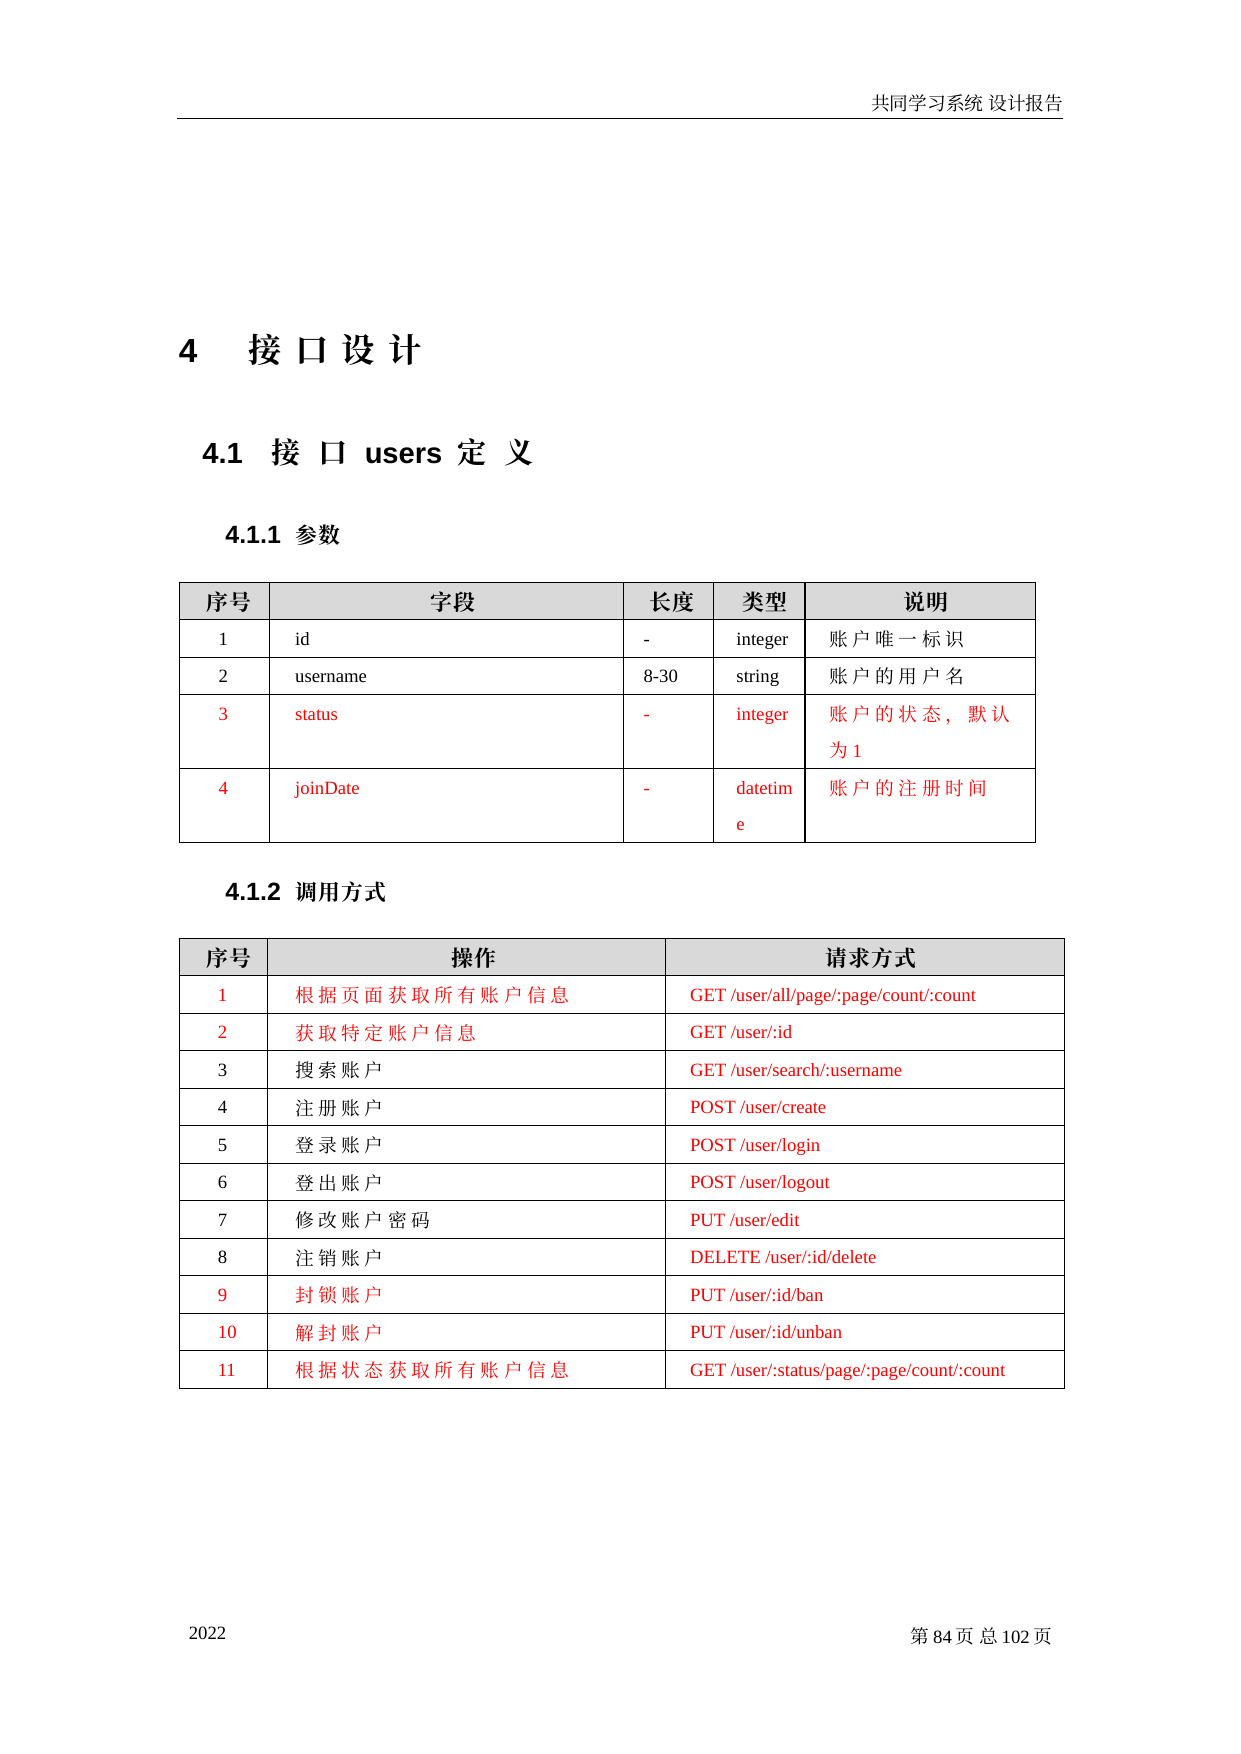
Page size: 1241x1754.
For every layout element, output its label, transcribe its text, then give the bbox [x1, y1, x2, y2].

table_header 长度 [624, 583, 713, 619]
table_cell POST /user/create [666, 1089, 1064, 1125]
table_cell 解封账户 [268, 1314, 665, 1350]
table_header 操作 [268, 939, 665, 975]
table_cell 6 [180, 1164, 267, 1200]
table_cell GET /user/search/:username [666, 1051, 1064, 1088]
table_cell - [624, 769, 713, 842]
table_cell 8 [180, 1239, 267, 1275]
table_header 请求方式 [666, 939, 1064, 975]
table_cell - [624, 620, 713, 657]
table_cell 10 [180, 1314, 267, 1350]
table_cell 7 [180, 1201, 267, 1238]
table_cell GET /user/:id [666, 1014, 1064, 1050]
table_header 类型 [714, 583, 804, 619]
table_cell 11 [180, 1351, 267, 1388]
subtitle 参数 [208, 516, 1061, 552]
table_cell 4 [180, 1089, 267, 1125]
table_cell POST /user/logout [666, 1164, 1064, 1200]
table_cell 4 [180, 769, 269, 842]
table_cell 注销账户 [268, 1239, 665, 1275]
table_cell integer [714, 620, 804, 657]
table_cell GET /user/all/page/:page/count/:count [666, 976, 1064, 1013]
table_cell 登出账户 [268, 1164, 665, 1200]
table_cell 1 [180, 976, 267, 1013]
table_cell PUT /user/:id/unban [666, 1314, 1064, 1350]
table_cell joinDate [270, 769, 623, 842]
table_cell 根据状态获取所有账户信息 [268, 1351, 665, 1388]
table_cell 3 [180, 1051, 267, 1088]
table_cell 账户的用户名 [806, 658, 1035, 694]
table_header 字段 [270, 583, 623, 619]
table_cell 2 [180, 658, 269, 694]
table_cell 账户的状态，默认为1 [806, 695, 1035, 768]
table_cell 2 [180, 1014, 267, 1050]
table_header 序号 [180, 939, 267, 975]
table_cell PUT /user/edit [666, 1201, 1064, 1238]
table_cell 3 [180, 695, 269, 768]
table_cell 修改账户密码 [268, 1201, 665, 1238]
table_cell username [270, 658, 623, 694]
table_cell 注册账户 [268, 1089, 665, 1125]
table_cell DELETE /user/:id/delete [666, 1239, 1064, 1275]
table_header 说明 [806, 583, 1035, 619]
table_cell 封锁账户 [268, 1276, 665, 1313]
table_cell 账户唯一标识 [806, 620, 1035, 657]
table_cell 搜索账户 [268, 1051, 665, 1088]
table_cell datetime [714, 769, 804, 842]
subtitle 接口users 定义 [191, 414, 1061, 487]
table_cell 登录账户 [268, 1126, 665, 1163]
table_cell - [624, 695, 713, 768]
table_cell 1 [180, 620, 269, 657]
table_cell 获取特定账户信息 [268, 1014, 665, 1050]
table_cell 9 [180, 1276, 267, 1313]
table_cell integer [714, 695, 804, 768]
table_cell 账户的注册时间 [806, 769, 1035, 842]
table_cell GET /user/:status/page/:page/count/:count [666, 1351, 1064, 1388]
table_cell 根据页面获取所有账户信息 [268, 976, 665, 1013]
table_cell string [714, 658, 804, 694]
table_cell status [270, 695, 623, 768]
table_cell PUT /user/:id/ban [666, 1276, 1064, 1313]
table_cell 8-30 [624, 658, 713, 694]
table_cell id [270, 620, 623, 657]
table_cell POST /user/login [666, 1126, 1064, 1163]
subtitle 接口设计 [179, 312, 1061, 385]
table_cell 5 [180, 1126, 267, 1163]
subtitle 调用方式 [208, 872, 1061, 909]
table_header 序号 [180, 583, 269, 619]
